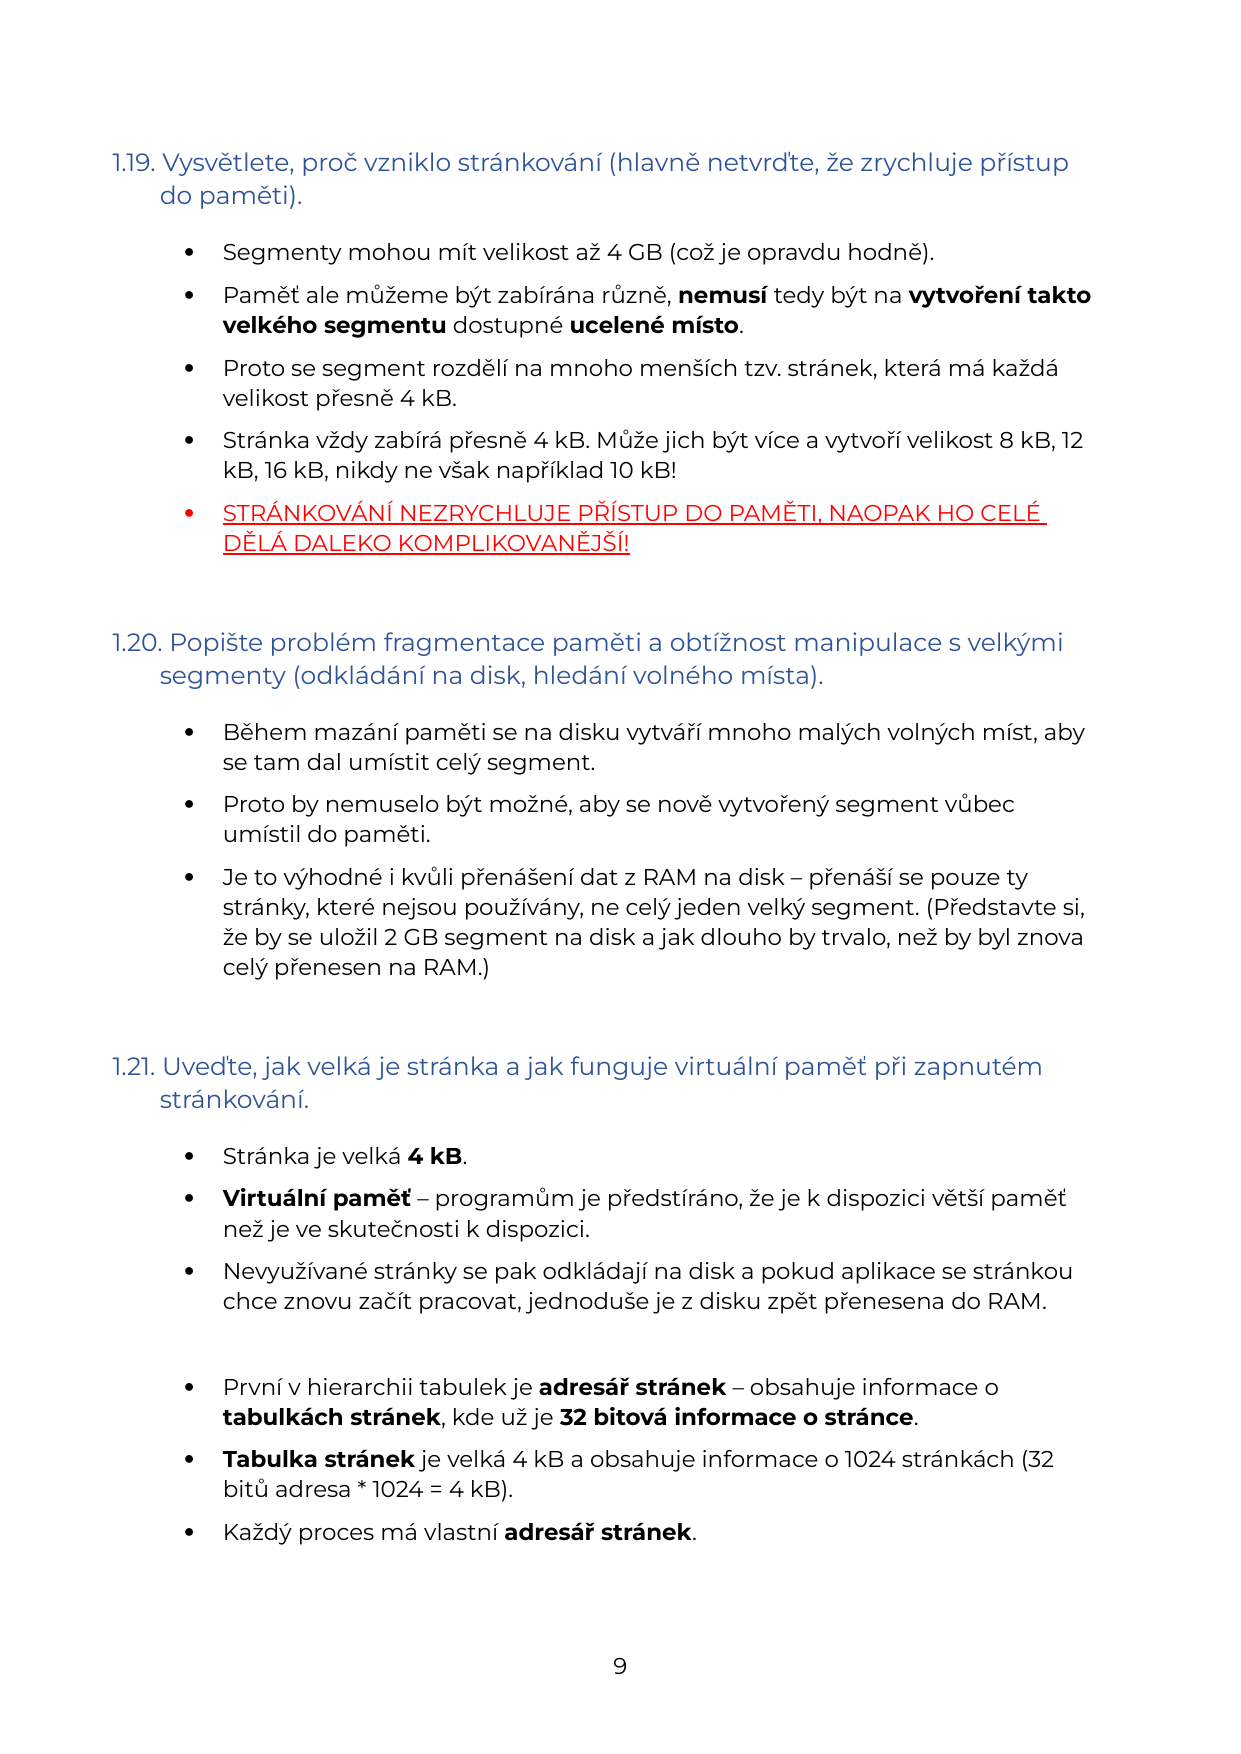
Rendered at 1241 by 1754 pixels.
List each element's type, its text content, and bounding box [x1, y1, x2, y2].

text Segmenty mohou mít velikost až 4 GB (což je opravdu hodně). [185, 238, 1093, 266]
text Proto se segment rozdělí na mnoho menších tzv. stránek, která má každá velikost přesně 4 kB. [185, 354, 1093, 412]
text Proto by nemuselo být možné, aby se nově vytvořený segment vůbec umístil do paměti. [185, 791, 1093, 848]
text Tabulka stránek je velká 4 kB a obsahuje informace o 1024 stránkách (32 bitů adresa * 1024 = 4 kB). [185, 1445, 1093, 1503]
text Během mazání paměti se na disku vytváří mnoho malých volných míst, aby se tam dal umístit celý segment. [185, 718, 1093, 776]
text Paměť ale můžeme být zabírána různě, nemusí tedy být na vytvoření takto velkého segmentu dostupné ucelené místo. [185, 281, 1093, 339]
text Virtuální paměť – programům je předstíráno, že je k dispozici větší paměť než je ve skutečnosti k dispozici. [185, 1185, 1093, 1243]
text První v hierarchii tabulek je adresář stránek – obsahuje informace o tabulkách stránek, kde už je 32 bitová informace o stránce. [185, 1373, 1093, 1431]
text Uveďte, jak velká je stránka a jak funguje virtuální paměť při zapnutém stránkování. [112, 1051, 1093, 1115]
text Stránka vždy zabírá přesně 4 kB. Může jich být více a vytvoří velikost 8 kB, 12 kB, 16 kB, nikdy ne však například 10 kB! [185, 426, 1093, 484]
text STRÁNKOVÁNÍ NEZRYCHLUJE PŘÍSTUP DO PAMĚTI, NAOPAK HO CELÉ DĚLÁ DALEKO KOMPLIKOVANĚJŠÍ! [185, 499, 1093, 557]
text Každý proces má vlastní adresář stránek. [185, 1518, 1093, 1546]
text Vysvětlete, proč vzniklo stránkování (hlavně netvrďte, že zrychluje přístup do paměti). [112, 148, 1093, 211]
text Stránka je velká 4 kB. [185, 1142, 1093, 1170]
text Popište problém fragmentace paměti a obtížnost manipulace s velkými segmenty (odkládání na disk, hledání volného místa). [112, 627, 1093, 690]
text Je to výhodné i kvůli přenášení dat z RAM na disk – přenáší se pouze ty stránky, které nejsou používány, ne celý jeden velký segment. (Představte si, že by se uložil 2 GB segment na disk a jak dlouho by trvalo, než by byl znova celý přenesen na RAM.) [185, 863, 1093, 981]
text Nevyužívané stránky se pak odkládají na disk a pokud aplikace se stránkou chce znovu začít pracovat, jednoduše je z disku zpět přenesena do RAM. [185, 1257, 1093, 1315]
